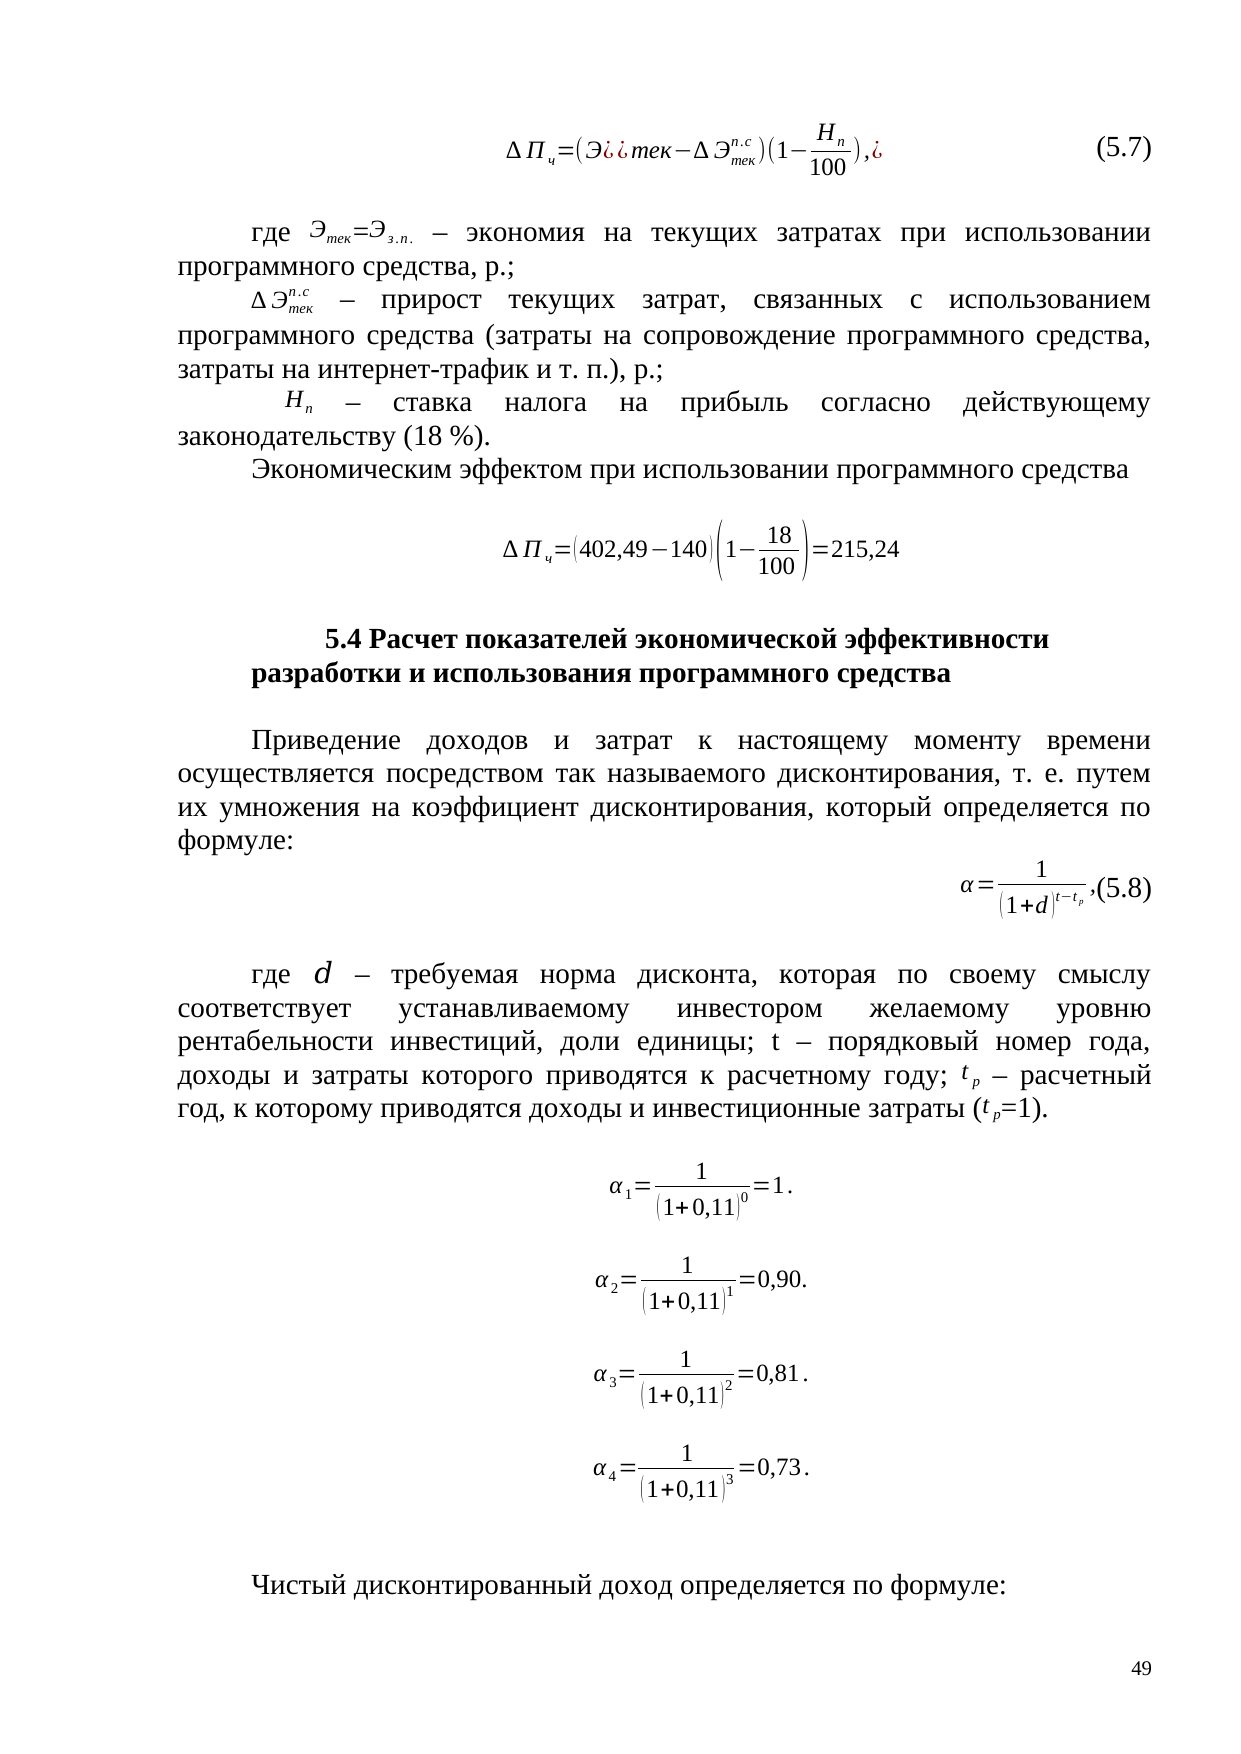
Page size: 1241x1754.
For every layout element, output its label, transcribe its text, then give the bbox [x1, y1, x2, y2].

text ‒ ставка налога на прибыль согласно действующему законодательству (18 %). [177, 384, 1152, 451]
text где = – экономия на текущих затратах при использовании программного средства, р.; [177, 214, 1152, 281]
text – прирост текущих затрат, связанных с использованием программного средства (затраты на сопровождение программного средства, затраты на интернет-трафик и т. п.), р.; [177, 281, 1152, 384]
text где 𝑑 – требуемая норма дисконта, которая по своему смыслу соответствует устанавливаемому инвестором желаемому уровню рентабельности инвестиций, доли единицы; t – порядковый номер года, доходы и затраты которого приводятся к расчетному году; – расчетный год, к которому приводятся доходы и инвестиционные затраты (=1). [177, 954, 1152, 1124]
text Приведение доходов и затрат к настоящему моменту времени осуществляется посредством так называемого дисконтирования, т. е. путем их умножения на коэффициент дисконтирования, который определяется по формуле: [177, 722, 1152, 856]
text Экономическим эффектом при использовании программного средства [177, 451, 1152, 485]
text Чистый дисконтированный доход определяется по формуле: [177, 1567, 1152, 1601]
text (5.7) [177, 118, 1152, 181]
text (5.8) [177, 856, 1152, 921]
subtitle 5.4 Расчет показателей экономической эффективности разработки и использования программного средства [251, 621, 1152, 688]
